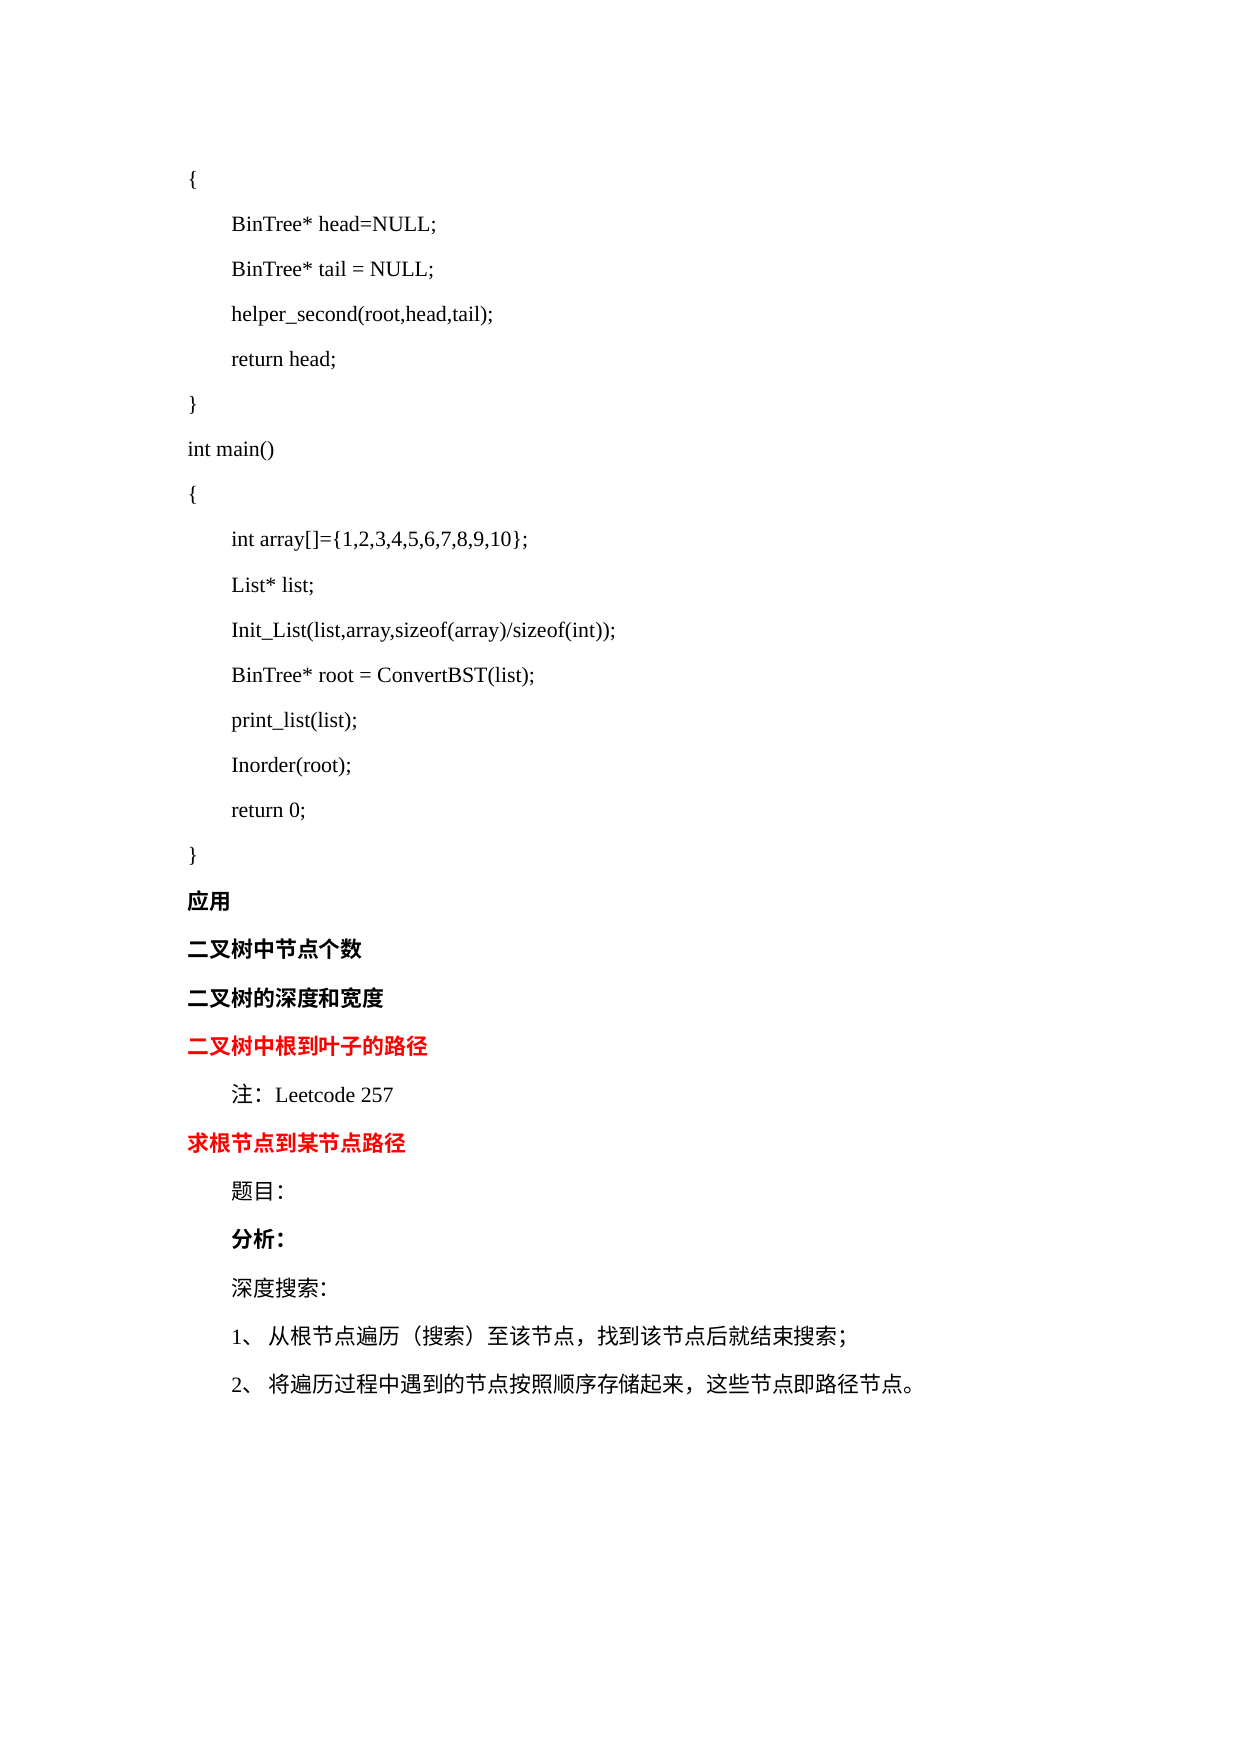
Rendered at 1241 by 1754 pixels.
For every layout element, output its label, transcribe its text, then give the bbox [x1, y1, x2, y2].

list 将遍历过程中遇到的节点按照顺序存储起来，这些节点即路径节点。 [231, 1367, 1053, 1399]
text BinTree* root = ConvertBST(list); [187, 658, 1053, 691]
subtitle 求根节点到某节点路径 [187, 1125, 1053, 1158]
text 深度搜索： [187, 1270, 1053, 1303]
subtitle 应用 [187, 884, 1053, 916]
list 从根节点遍历（搜索）至该节点，找到该节点后就结束搜索； [231, 1319, 1053, 1351]
text int main() [187, 433, 1053, 465]
text { [187, 478, 1053, 510]
text Inorder(root); [187, 748, 1053, 781]
text 注：Leetcode 257 [187, 1077, 1053, 1109]
text List* list; [187, 568, 1053, 600]
text int array[]={1,2,3,4,5,6,7,8,9,10}; [187, 523, 1053, 555]
subtitle 二叉树的深度和宽度 [187, 980, 1053, 1013]
text } [187, 838, 1053, 871]
text helper_second(root,head,tail); [187, 297, 1053, 330]
subtitle 二叉树中根到叶子的路径 [187, 1029, 1053, 1061]
text 分析： [187, 1222, 1053, 1254]
text { [187, 162, 1053, 194]
text } [187, 387, 1053, 420]
text BinTree* tail = NULL; [187, 252, 1053, 285]
text BinTree* head=NULL; [187, 207, 1053, 239]
text 题目： [187, 1174, 1053, 1206]
text return 0; [187, 793, 1053, 826]
text return head; [187, 342, 1053, 375]
text print_list(list); [187, 703, 1053, 736]
subtitle 二叉树中节点个数 [187, 932, 1053, 964]
text Init_List(list,array,sizeof(array)/sizeof(int)); [187, 613, 1053, 646]
